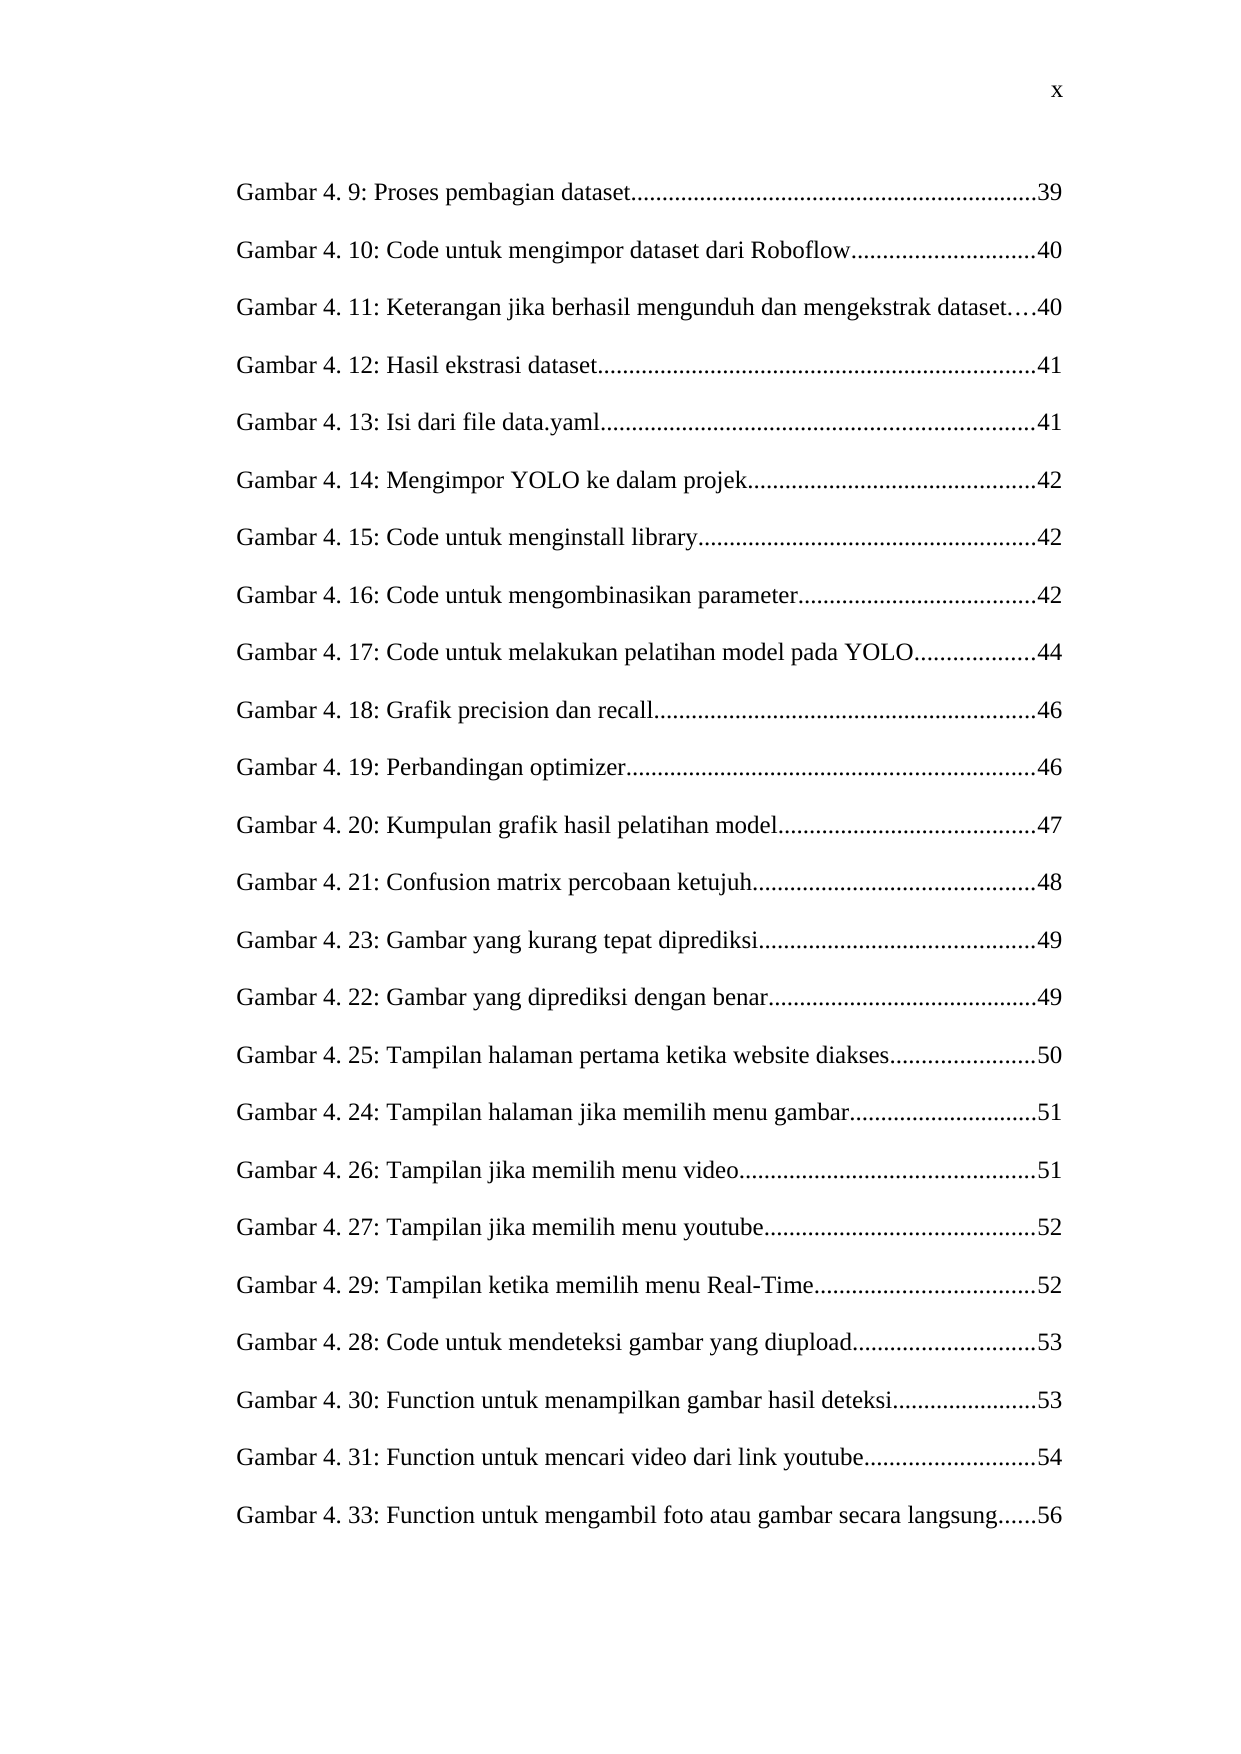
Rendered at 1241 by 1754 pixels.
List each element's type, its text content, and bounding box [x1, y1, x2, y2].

text Gambar 4. 14: Mengimpor YOLO ke dalam projek 42 [236, 465, 1063, 493]
text Gambar 4. 11: Keterangan jika berhasil mengunduh dan mengekstrak dataset 40 [236, 292, 1063, 321]
text Gambar 4. 27: Tampilan jika memilih menu youtube 52 [236, 1212, 1063, 1241]
text Gambar 4. 17: Code untuk melakukan pelatihan model pada YOLO 44 [236, 637, 1063, 666]
text Gambar 4. 16: Code untuk mengombinasikan parameter 42 [236, 580, 1063, 608]
text Gambar 4. 24: Tampilan halaman jika memilih menu gambar 51 [236, 1097, 1063, 1126]
text Gambar 4. 22: Gambar yang diprediksi dengan benar 49 [236, 982, 1063, 1011]
text Gambar 4. 20: Kumpulan grafik hasil pelatihan model 47 [236, 810, 1063, 838]
text Gambar 4. 26: Tampilan jika memilih menu video 51 [236, 1155, 1063, 1183]
text Gambar 4. 19: Perbandingan optimizer 46 [236, 752, 1063, 781]
text Gambar 4. 33: Function untuk mengambil foto atau gambar secara langsung 56 [236, 1500, 1063, 1528]
text Gambar 4. 23: Gambar yang kurang tepat diprediksi 49 [236, 925, 1063, 953]
text Gambar 4. 25: Tampilan halaman pertama ketika website diakses 50 [236, 1040, 1063, 1068]
text Gambar 4. 29: Tampilan ketika memilih menu Real-Time 52 [236, 1270, 1063, 1298]
text Gambar 4. 15: Code untuk menginstall library 42 [236, 522, 1063, 551]
text Gambar 4. 21: Confusion matrix percobaan ketujuh 48 [236, 867, 1063, 896]
text Gambar 4. 9: Proses pembagian dataset 39 [236, 177, 1063, 206]
text Gambar 4. 30: Function untuk menampilkan gambar hasil deteksi 53 [236, 1385, 1063, 1413]
text Gambar 4. 31: Function untuk mencari video dari link youtube 54 [236, 1442, 1063, 1471]
text Gambar 4. 10: Code untuk mengimpor dataset dari Roboflow 40 [236, 235, 1063, 263]
text Gambar 4. 12: Hasil ekstrasi dataset 41 [236, 350, 1063, 378]
text Gambar 4. 13: Isi dari file data.yaml 41 [236, 407, 1063, 436]
text Gambar 4. 18: Grafik precision dan recall 46 [236, 695, 1063, 723]
text Gambar 4. 28: Code untuk mendeteksi gambar yang diupload 53 [236, 1327, 1063, 1356]
